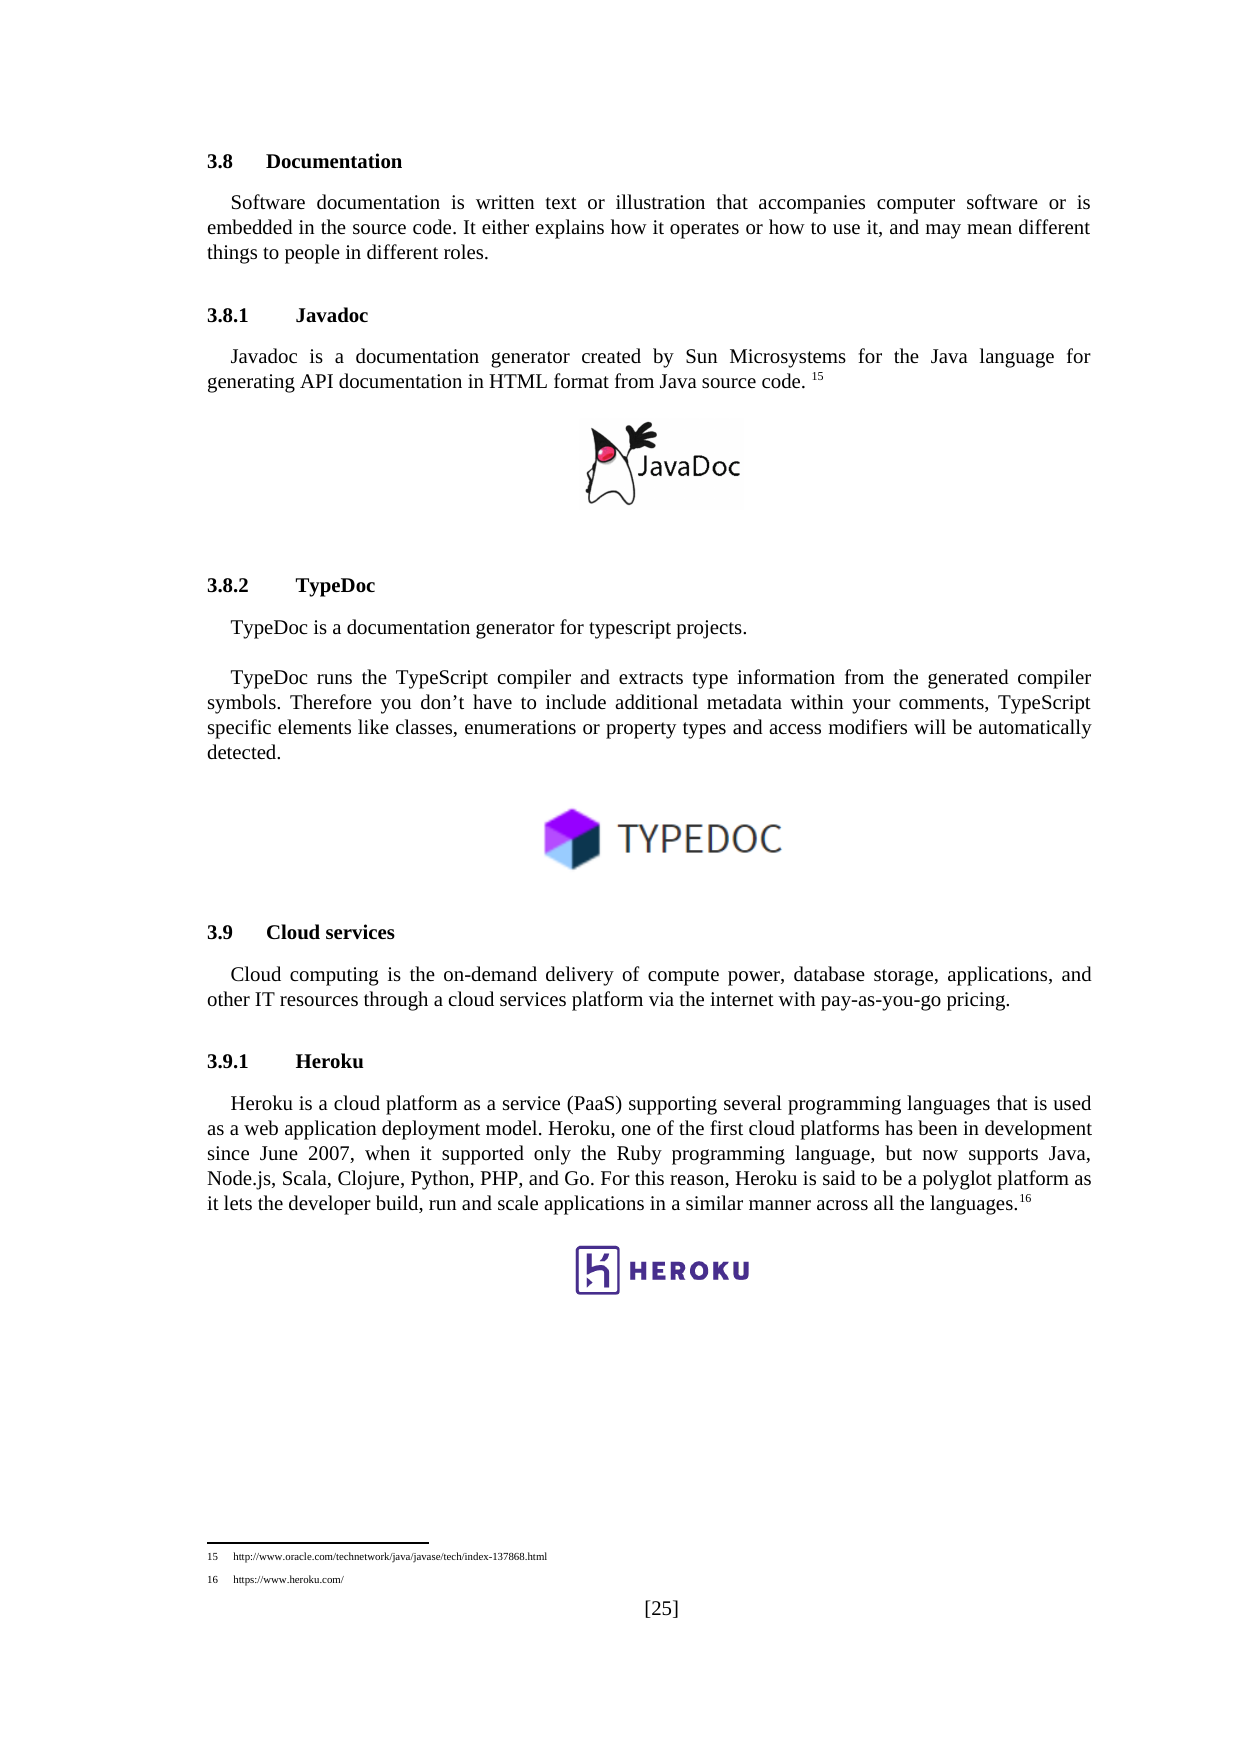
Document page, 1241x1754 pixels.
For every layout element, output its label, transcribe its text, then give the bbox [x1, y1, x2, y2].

subtitle TypeDoc [207, 572, 1092, 597]
picture [570, 1239, 753, 1300]
subtitle Documentation [207, 148, 1092, 173]
text Software documentation is written text or illustration that accompanies computer software or is embedded in the source code. It either explains how it operates or how to use it, and may mean different things to people in different roles. [207, 189, 1092, 264]
subtitle Heroku [207, 1048, 1092, 1073]
text TypeDoc runs the TypeScript compiler and extracts type information from the generated compiler symbols. Therefore you don’t have to include additional metadata within your comments, TypeScript specific elements like classes, enumerations or property types and access modifiers will be automatically detected. [207, 664, 1092, 764]
text Javadoc is a documentation generator created by Sun Microsystems for the Java language for generating API documentation in HTML format from Java source code. [207, 343, 1092, 393]
picture [512, 788, 811, 882]
text TypeDoc is a documentation generator for typescript projects. [207, 614, 1092, 639]
picture [579, 418, 744, 510]
text Cloud computing is the on-demand delivery of compute power, database storage, applications, and other IT resources through a cloud services platform via the internet with pay-as-you-go pricing. [207, 961, 1092, 1011]
subtitle Cloud services [207, 919, 1092, 944]
text Heroku is a cloud platform as a service (PaaS) supporting several programming languages that is used as a web application deployment model. Heroku, one of the first cloud platforms has been in development since June 2007, when it supported only the Ruby programming language, but now supports Java, Node.js, Scala, Clojure, Python, PHP, and Go. For this reason, Heroku is said to be a polyglot platform as it lets the developer build, run and scale applications in a similar manner across all the languages. [207, 1090, 1092, 1215]
subtitle Javadoc [207, 302, 1092, 327]
